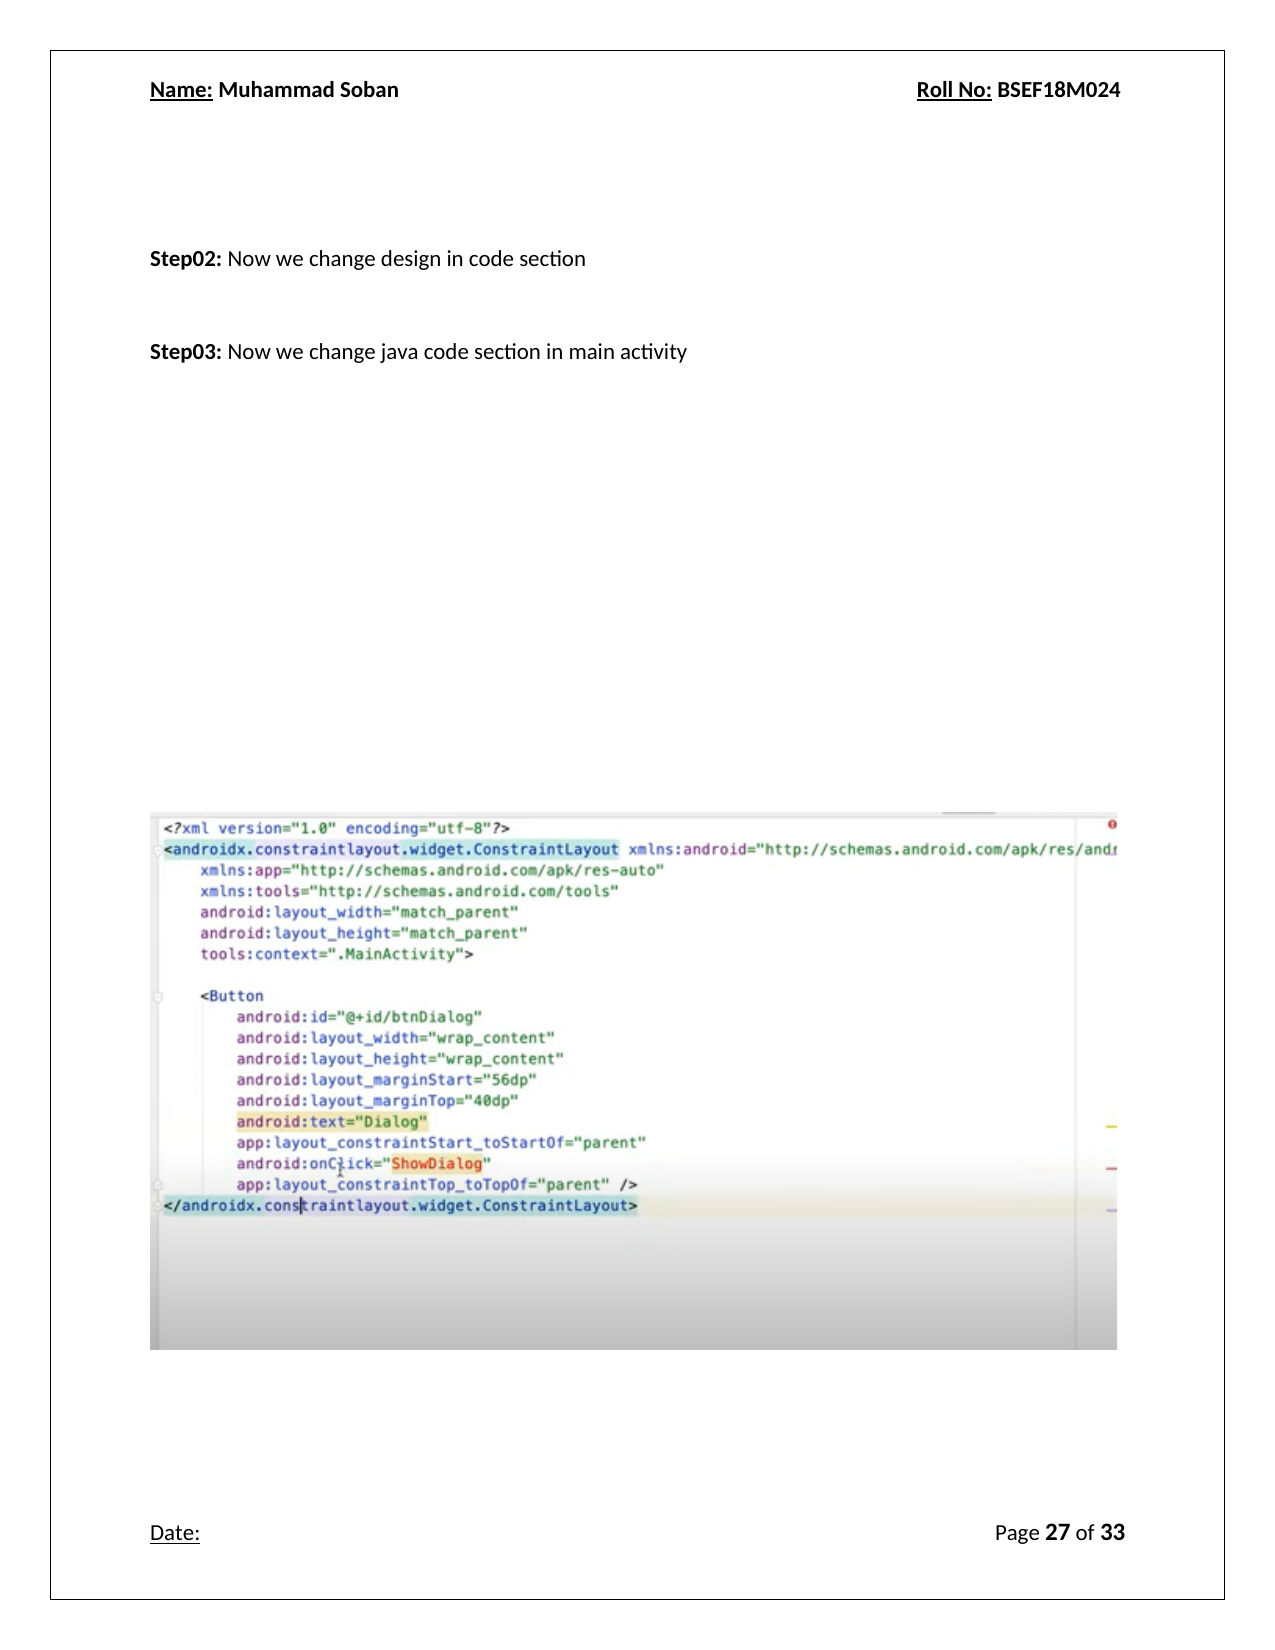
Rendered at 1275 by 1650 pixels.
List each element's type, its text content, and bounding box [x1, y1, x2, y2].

picture [150, 812, 1118, 1350]
text Step02: Now we change design in code section [150, 244, 1125, 272]
text Step03: Now we change java code section in main activity [150, 337, 1125, 366]
